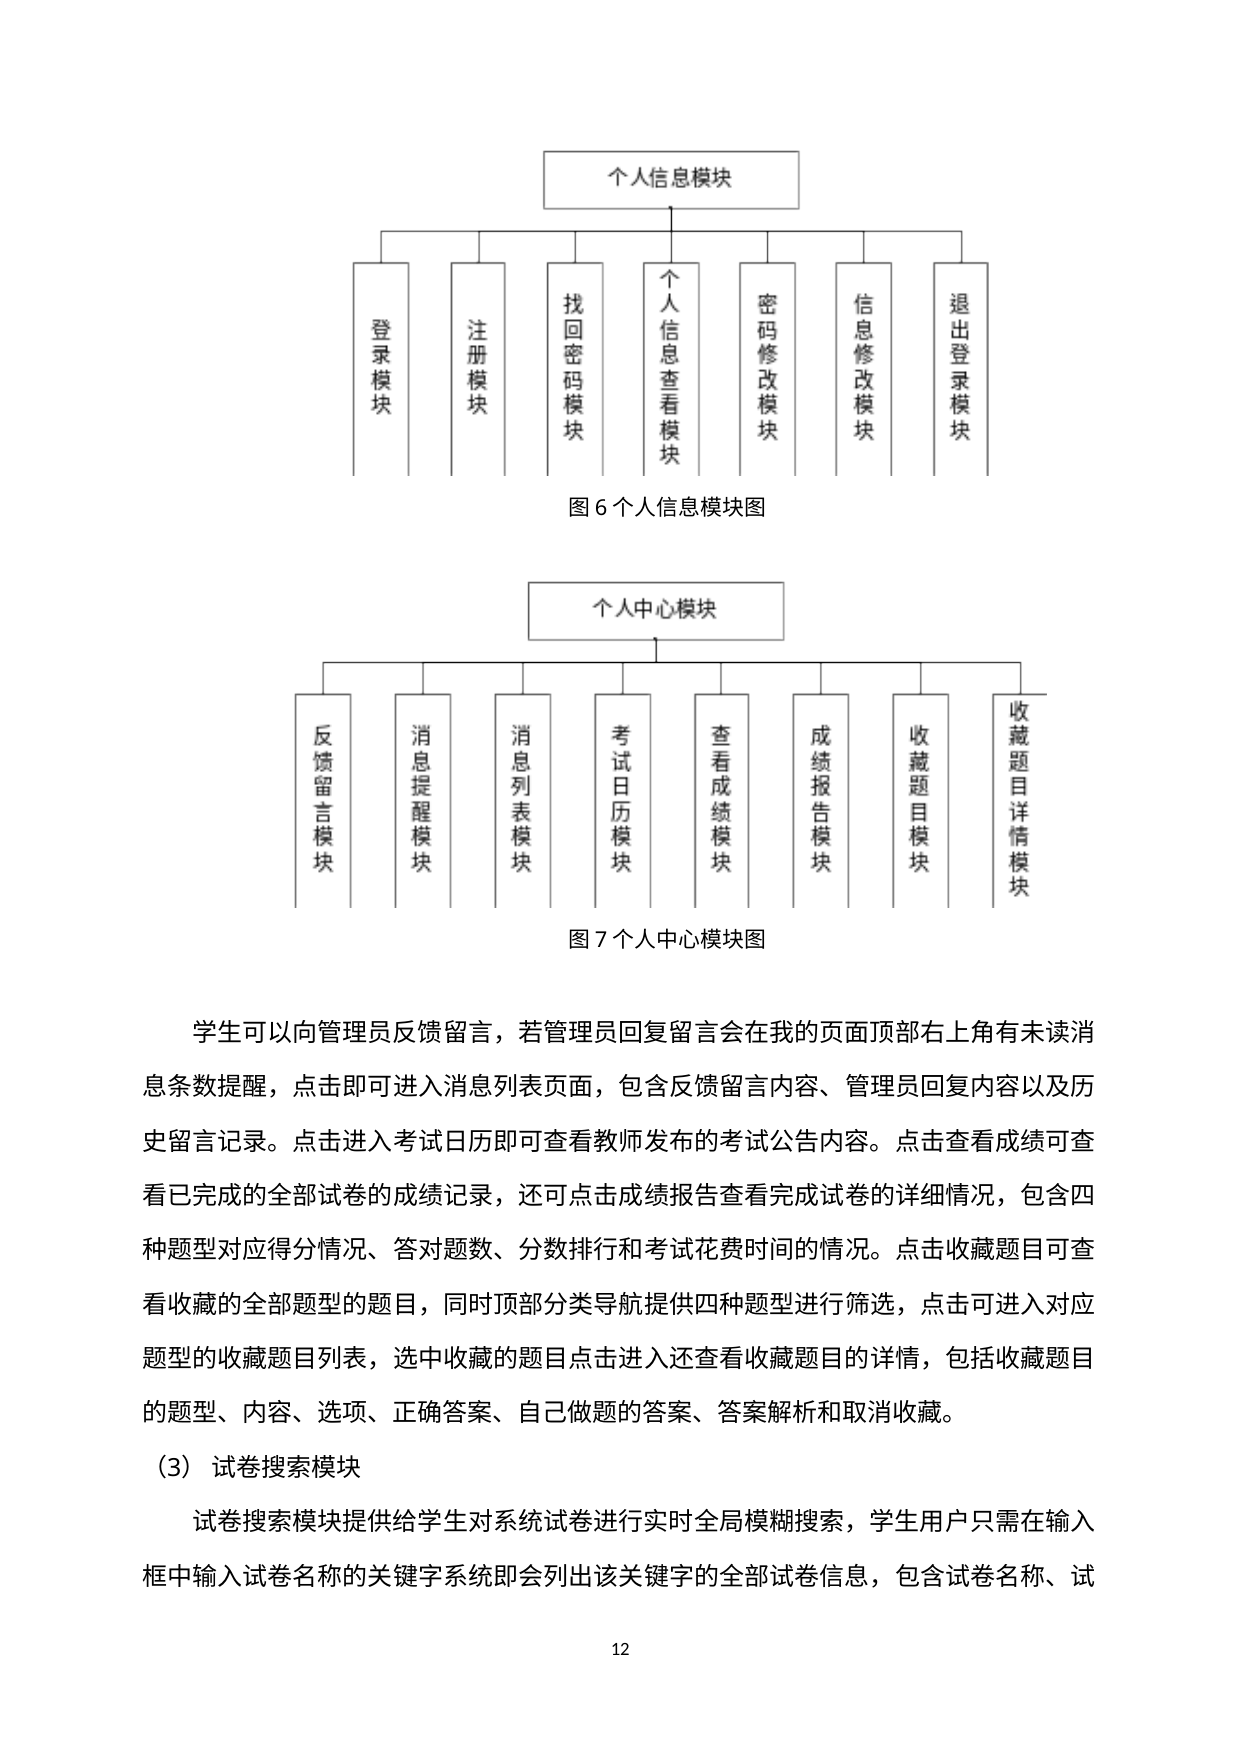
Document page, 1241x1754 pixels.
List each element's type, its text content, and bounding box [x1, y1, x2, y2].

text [142, 1502, 1098, 1592]
text （3） 试卷搜索模块 [142, 1447, 1098, 1483]
text 图6 个人信息模块图 [192, 490, 1098, 522]
text 图7 个人中心模块图 [192, 922, 1098, 953]
text 学生可以向管理员反馈留言，若管理员回复留言会在我的页面顶部右上角有未读消息条数提醒，点击即可进入消息列表页面，包含反馈留言内容、管理员回复内容以及历史留言记录。点击进入考试日历即可查看教师发布的考试公告内容。点击查看成绩可查看已完成的全部试卷的成绩记录，还可点击成绩报告查看完成试卷的详细情况，包含四种题型对应得分情况、答对题数、分数排行和考试花费时间的情况。点击收藏题目可查看收藏的全部题型的题目，同时顶部分类导航提供四种题型进行筛选，点击可进入对应题型的收藏题目列表，选中收藏的题目点击进入还查看收藏题目的详情，包括收藏题目的题型、内容、选项、正确答案、自己做题的答案、答案解析和取消收藏。 [142, 1012, 1098, 1429]
